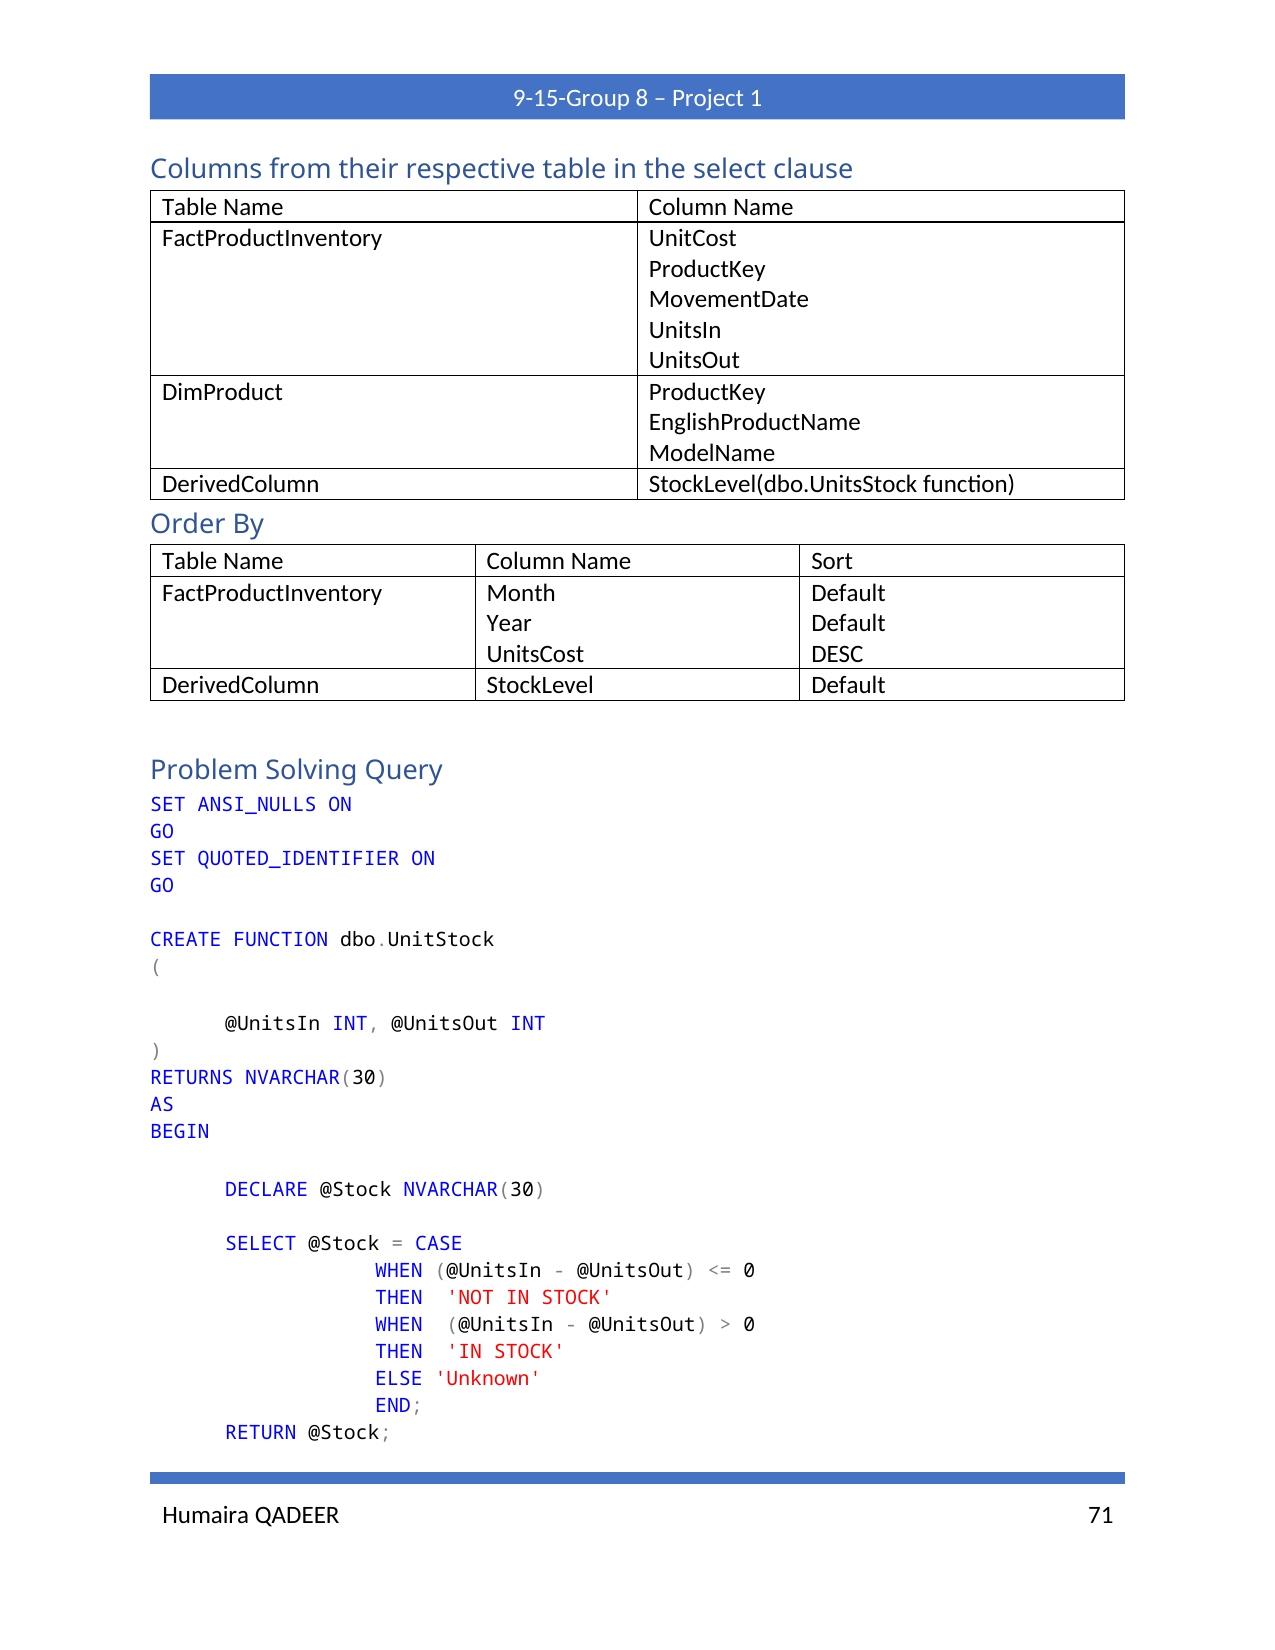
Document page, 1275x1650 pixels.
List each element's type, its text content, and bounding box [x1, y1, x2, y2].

text SELECT @Stock = CASE [150, 1229, 1125, 1256]
text RETURN @Stock; [150, 1418, 1125, 1445]
table_cell UnitCost ProductKey MovementDate UnitsIn UnitsOut [638, 223, 1124, 375]
table_header Sort [800, 545, 1124, 576]
text GO [150, 817, 1125, 844]
subtitle Problem Solving Query [150, 751, 1125, 787]
table_cell Month Year UnitsCost [476, 577, 799, 668]
text @UnitsIn INT, @UnitsOut INT [150, 1010, 1125, 1037]
text WHEN (@UnitsIn - @UnitsOut) > 0 [150, 1310, 1125, 1337]
text ELSE 'Unknown' [150, 1364, 1125, 1391]
table_cell DerivedColumn [151, 669, 475, 700]
subtitle Columns from their respective table in the select clause [150, 150, 1125, 187]
table_cell DerivedColumn [151, 469, 637, 499]
text THEN 'IN STOCK' [150, 1337, 1125, 1364]
text SET QUOTED_IDENTIFIER ON [150, 844, 1125, 871]
table_cell DimProduct [151, 376, 637, 468]
text WHEN (@UnitsIn - @UnitsOut) <= 0 [150, 1256, 1125, 1283]
text RETURNS NVARCHAR(30) [150, 1064, 1125, 1091]
table_cell StockLevel(dbo.UnitsStock function) [638, 469, 1124, 499]
table_header Column Name [476, 545, 799, 576]
text BEGIN [150, 1118, 1125, 1144]
table_cell Default Default DESC [800, 577, 1124, 668]
table_header Table Name [151, 191, 637, 221]
text CREATE FUNCTION dbo.UnitStock [150, 925, 1125, 952]
text ) [150, 1037, 1125, 1064]
table_cell FactProductInventory [151, 223, 637, 375]
subtitle Order By [150, 504, 1125, 541]
table_cell StockLevel [476, 669, 799, 700]
text SET ANSI_NULLS ON [150, 790, 1125, 817]
text AS [150, 1091, 1125, 1118]
table_header Column Name [638, 191, 1124, 221]
table_header Table Name [151, 545, 475, 576]
text END; [150, 1391, 1125, 1418]
text DECLARE @Stock NVARCHAR(30) [150, 1175, 1125, 1202]
text GO [150, 871, 1125, 898]
table_cell ProductKey EnglishProductName ModelName [638, 376, 1124, 468]
text ( [150, 952, 1125, 979]
text THEN 'NOT IN STOCK' [150, 1283, 1125, 1310]
table_cell FactProductInventory [151, 577, 475, 668]
table_cell Default [800, 669, 1124, 700]
